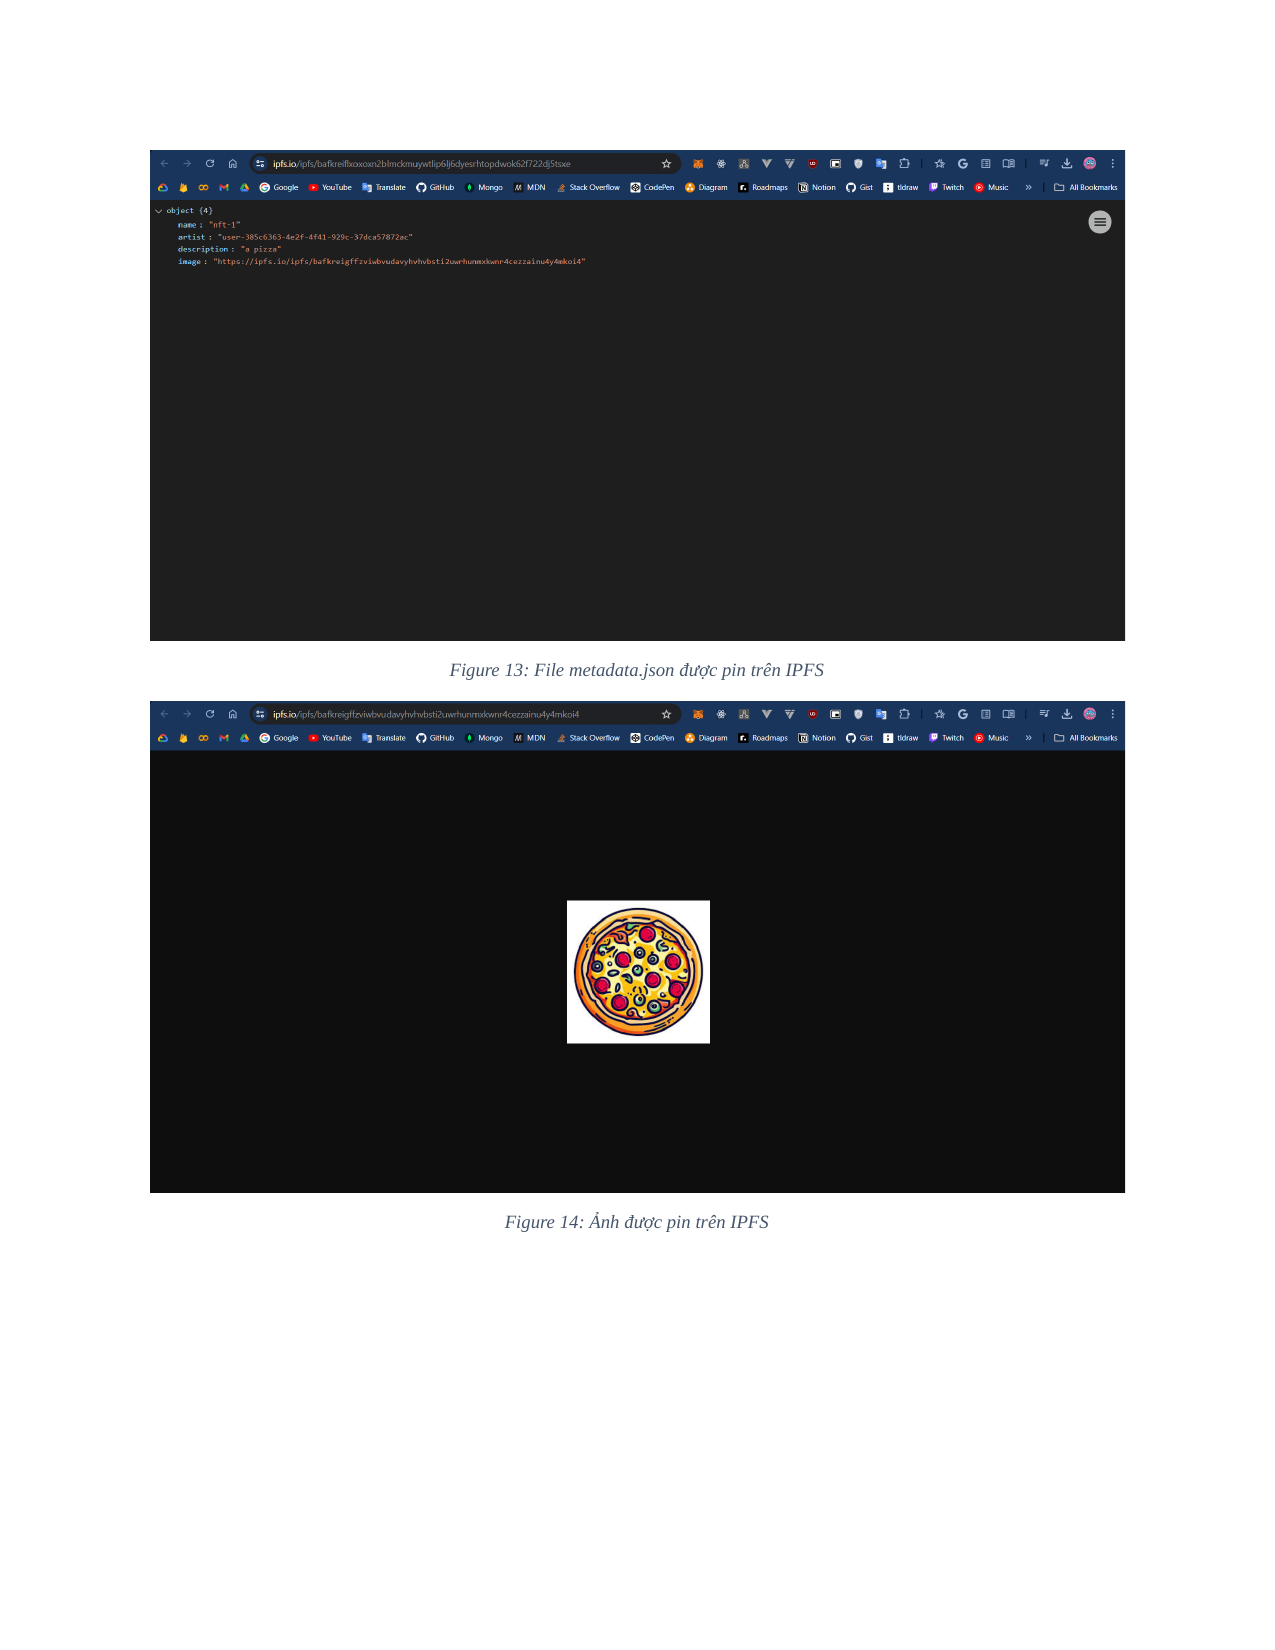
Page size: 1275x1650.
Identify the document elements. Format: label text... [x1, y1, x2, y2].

text Figure 14: Ảnh được pin trên IPFS [150, 1211, 1125, 1233]
picture [150, 701, 1125, 1193]
picture [150, 150, 1125, 641]
text Figure 13: File metadata.json được pin trên IPFS [150, 659, 1125, 681]
